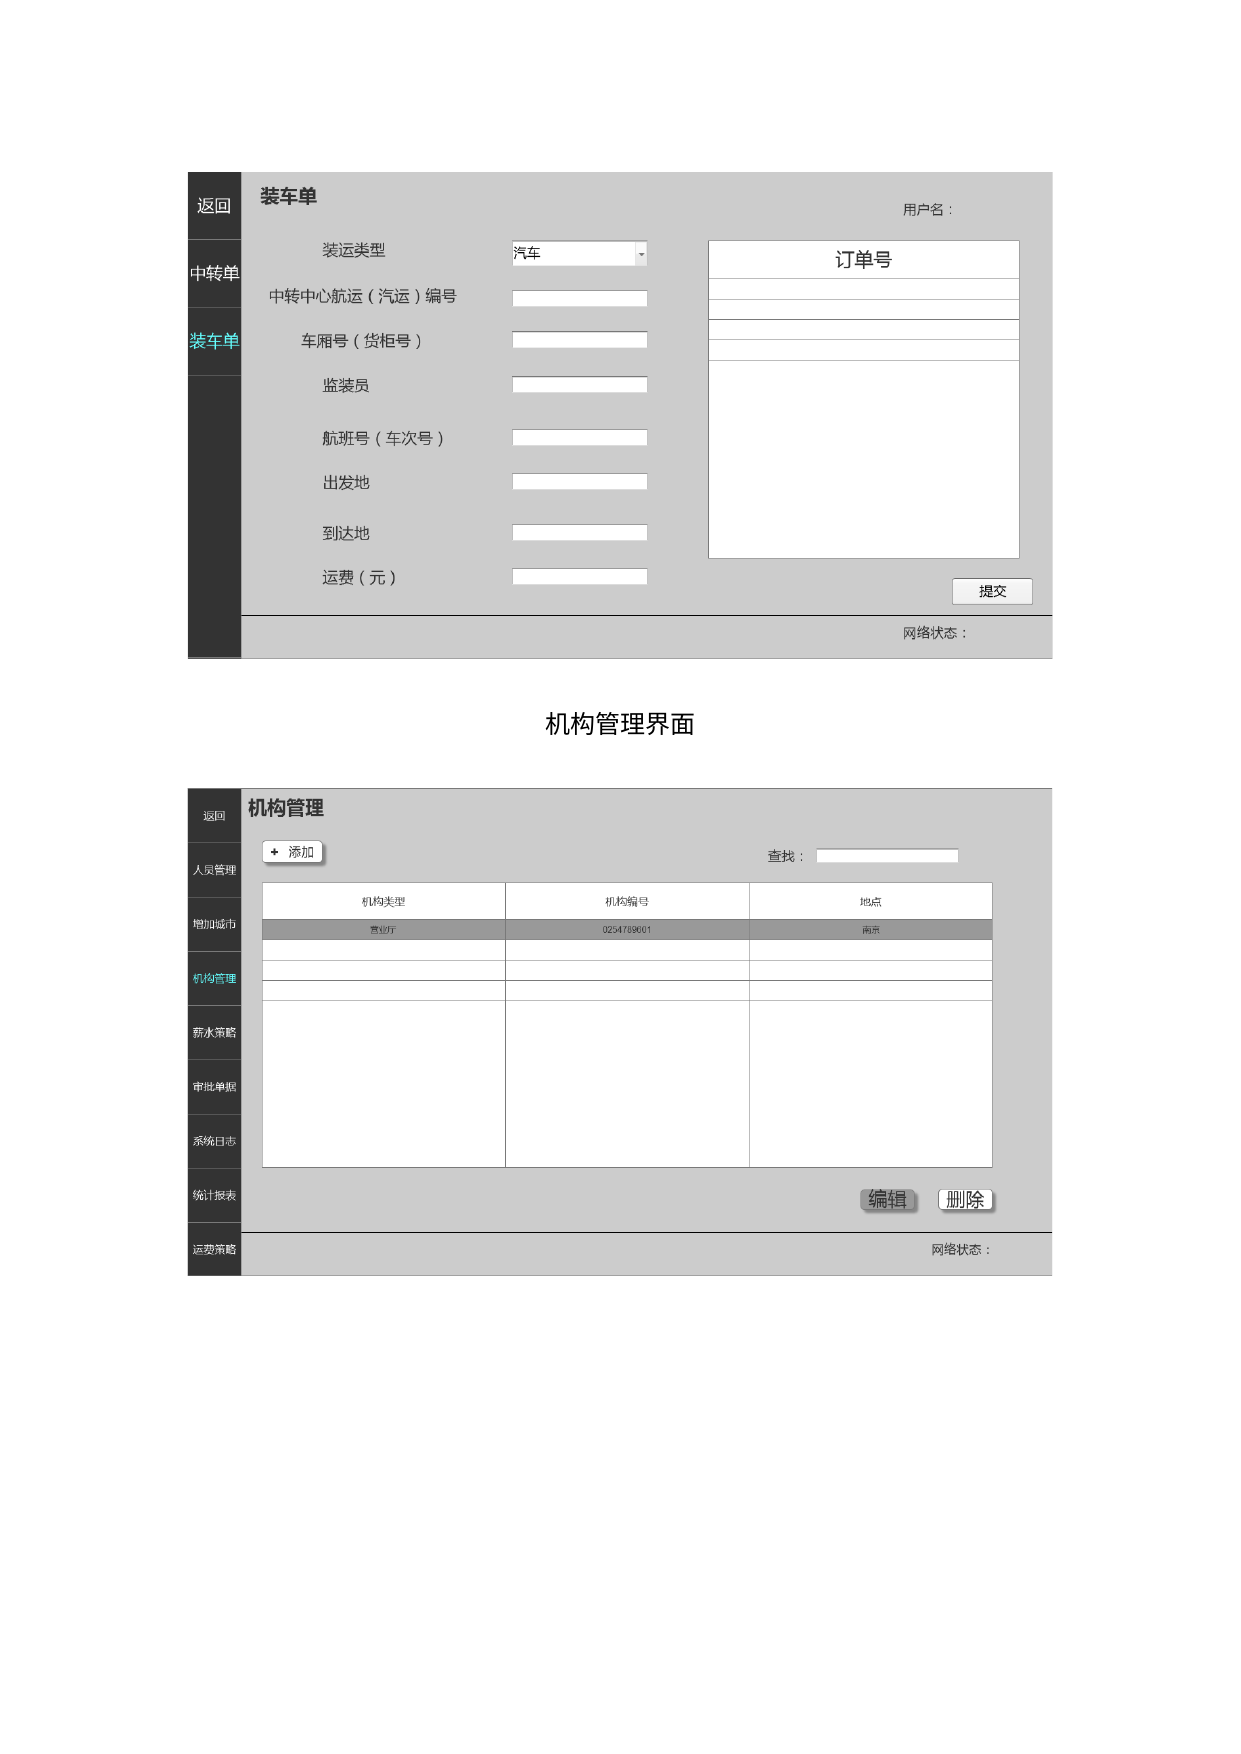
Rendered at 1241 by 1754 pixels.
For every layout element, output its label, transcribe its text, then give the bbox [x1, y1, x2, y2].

picture [187, 788, 1053, 1276]
text 建立装车单界面机构管理界面 [187, 659, 1053, 745]
picture [187, 172, 1053, 659]
